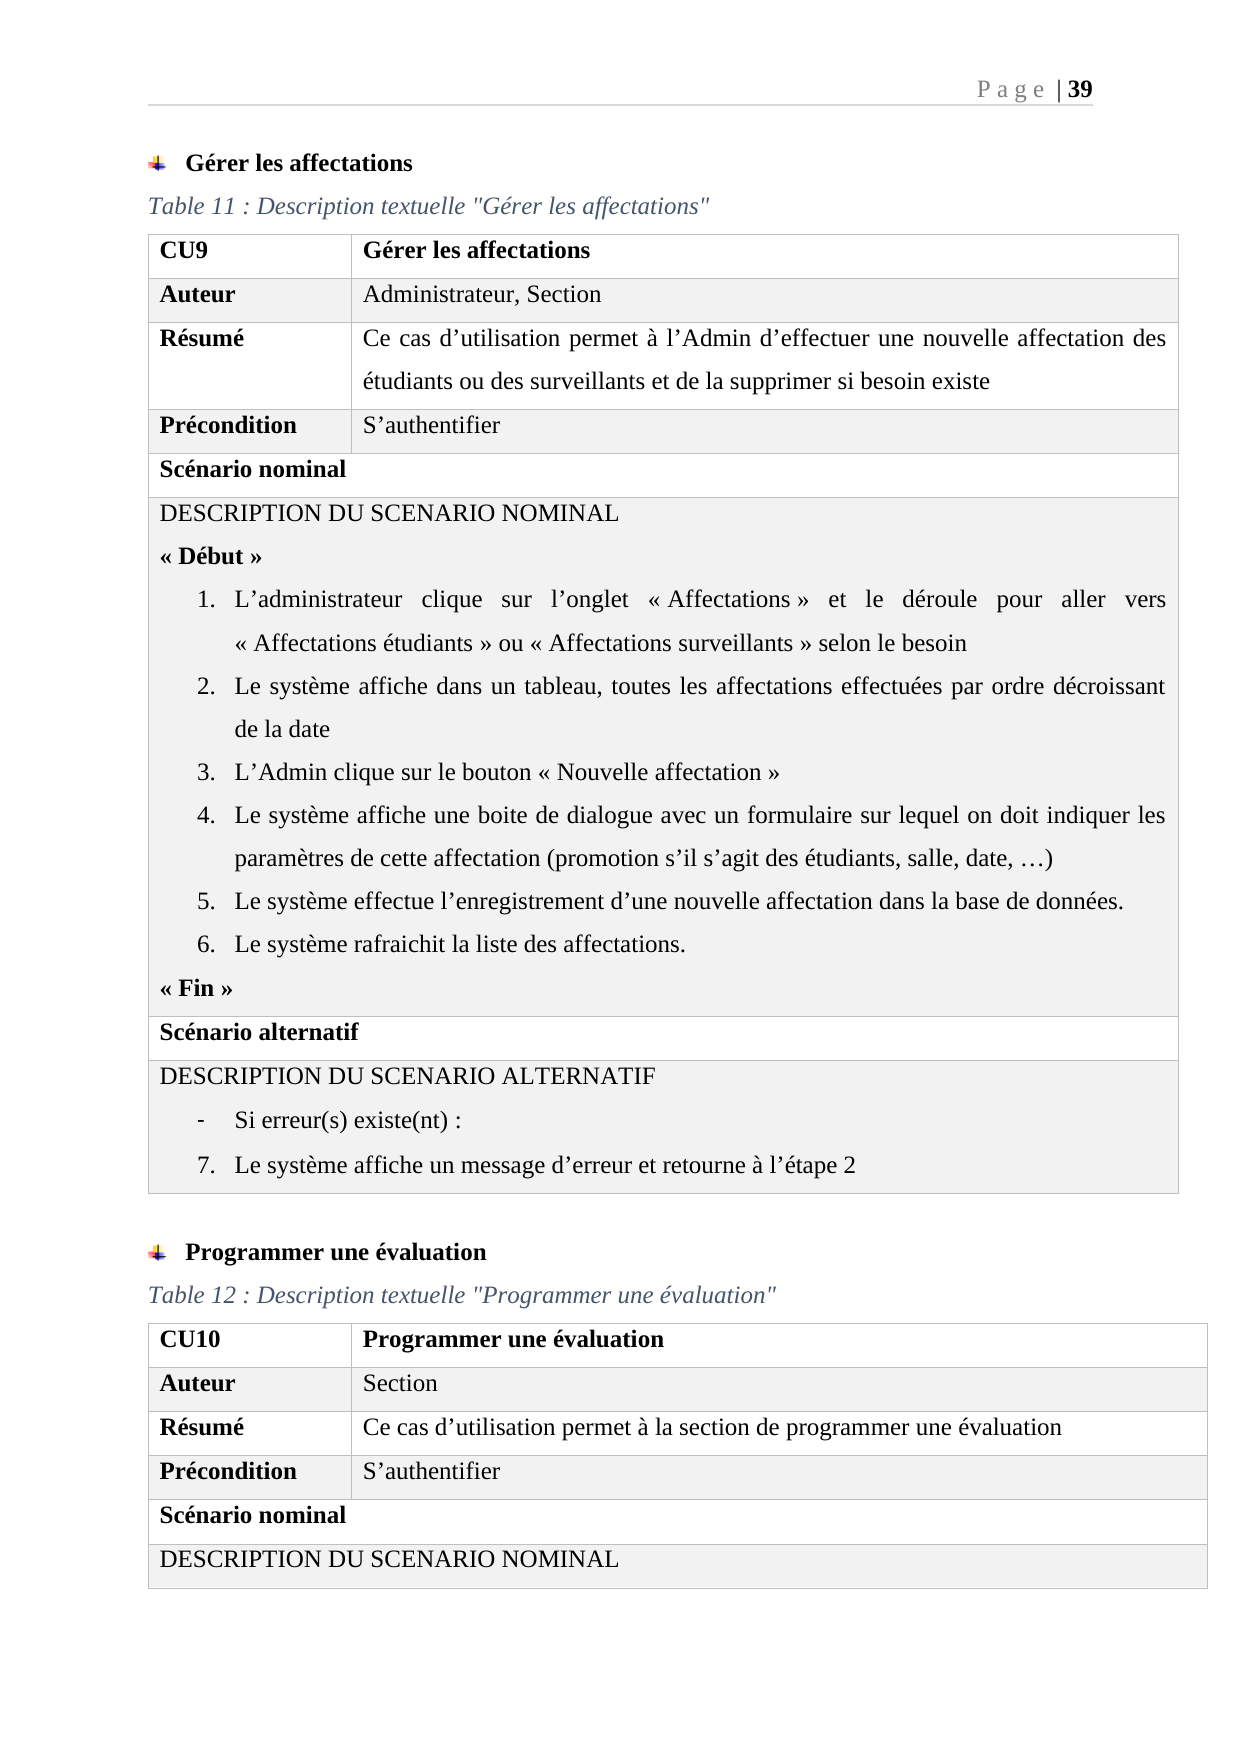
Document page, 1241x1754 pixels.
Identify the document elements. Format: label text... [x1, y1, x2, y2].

table_cell Scénario nominal [149, 1500, 1207, 1543]
table_cell Administrateur, Section [352, 279, 1178, 322]
text Table 12 : Description textuelle "Programmer une évaluation" [148, 1280, 1093, 1309]
table_cell Ce cas d’utilisation permet à l’Admin d’effectuer une nouvelle affectation des étudiants ou des surveillants et de la supprimer si besoin existe [352, 323, 1178, 409]
list Gérer les affectations [148, 148, 1093, 176]
table_header CU9 [149, 235, 351, 278]
table_header Gérer les affectations [352, 235, 1178, 278]
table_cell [149, 1545, 1207, 1587]
table_cell Résumé [149, 323, 351, 409]
table_cell Scénario alternatif [149, 1017, 1178, 1060]
table_cell S’authentifier [352, 410, 1178, 453]
table_cell Précondition [149, 410, 351, 453]
picture [148, 1243, 166, 1261]
table_header Programmer une évaluation [352, 1324, 1207, 1367]
table_cell DESCRIPTION DU SCENARIO NOMINAL « Début » L’administrateur clique sur l’onglet « Affectations » et le déroule pour aller vers « Affectations étudiants » ou « Affectations surveillants » selon le besoin Le système affiche dans un tableau, toutes les affectations effectuées par ordre décroissant de la date L’Admin clique sur le bouton « Nouvelle affectation » Le système affiche une boite de dialogue avec un formulaire sur lequel on doit indiquer les paramètres de cette affectation (promotion s’il s’agit des étudiants, salle, date, …) Le système effectue l’enregistrement d’une nouvelle affectation dans la base de données. Le système rafraichit la liste des affectations. « Fin » [149, 498, 1178, 1016]
list Programmer une évaluation [148, 1237, 1093, 1266]
table_cell S’authentifier [352, 1456, 1207, 1499]
table_cell Ce cas d’utilisation permet à la section de programmer une évaluation [352, 1412, 1207, 1455]
table_cell Scénario nominal [149, 454, 1178, 497]
table_cell Résumé [149, 1412, 351, 1455]
table_cell Auteur [149, 1368, 351, 1411]
table_cell Section [352, 1368, 1207, 1411]
table_cell Précondition [149, 1456, 351, 1499]
table_header CU10 [149, 1324, 351, 1367]
picture [148, 154, 166, 171]
table_cell DESCRIPTION DU SCENARIO ALTERNATIF Si erreur(s) existe(nt) : Le système affiche un message d’erreur et retourne à l’étape 2 [149, 1061, 1178, 1193]
text Table 11 : Description textuelle "Gérer les affectations" [148, 191, 1093, 219]
table_cell Auteur [149, 279, 351, 322]
